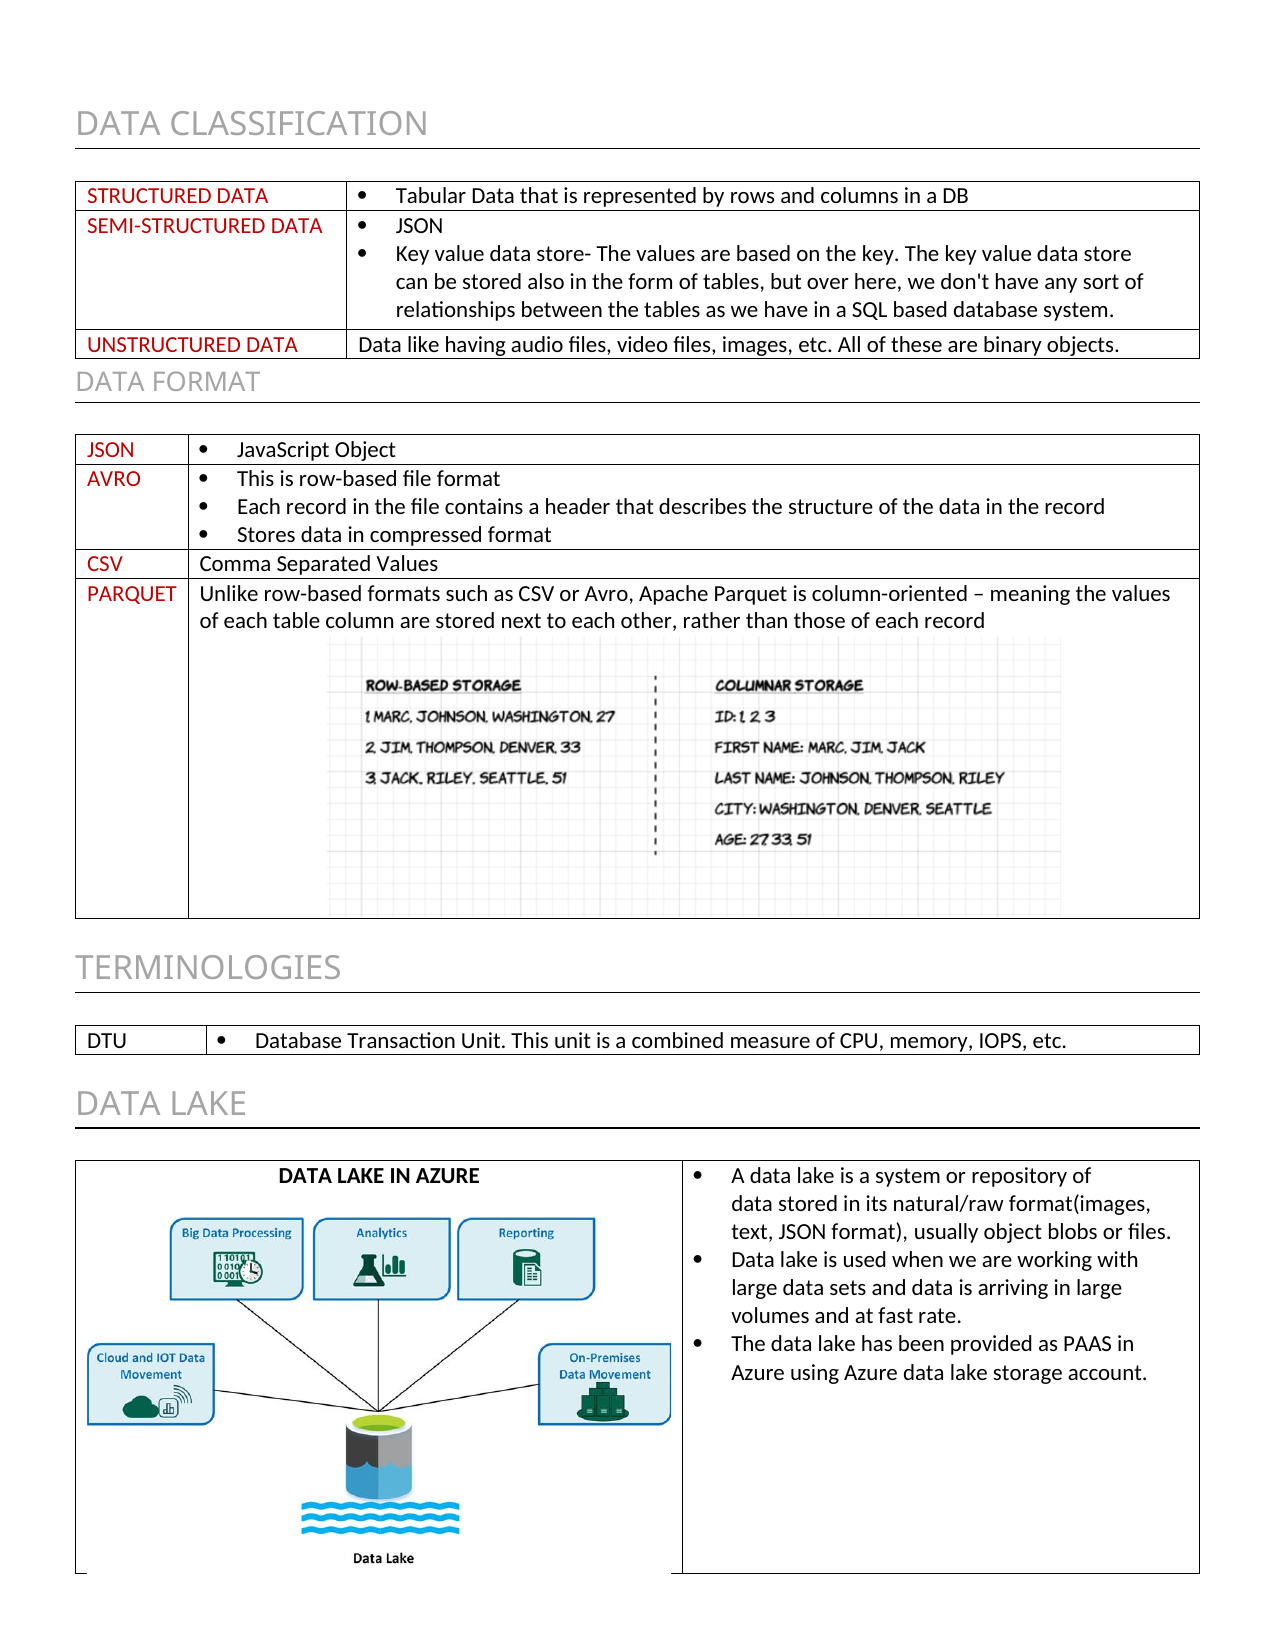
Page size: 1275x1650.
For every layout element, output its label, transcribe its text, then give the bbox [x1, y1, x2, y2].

table_header JavaScript Object [189, 435, 1199, 463]
table_cell AVRO [76, 465, 188, 548]
table_cell SEMI-STRUCTURED DATA [76, 211, 346, 329]
table_cell UNSTRUCTURED DATA [76, 330, 346, 358]
subtitle TERMINOLOGIES [75, 944, 1200, 992]
table_cell Data like having audio files, video files, images, etc. All of these are binary objects. [347, 330, 1199, 358]
table_cell PARQUET [76, 579, 188, 918]
table_cell JSON Key value data store- The values are based on the key. The key value data store can be stored also in the form of tables, but over here, we don't have any sort of relationships between the tables as we have in a SQL based database system. [347, 211, 1199, 329]
table_cell Comma Separated Values [189, 550, 1199, 578]
table_header Database Transaction Unit. This unit is a combined measure of CPU, memory, IOPS, etc. [207, 1026, 1199, 1054]
subtitle DATA CLASSIFICATION [75, 100, 1200, 148]
subtitle DATA LAKE [75, 1080, 1200, 1127]
table_cell Unlike row-based formats such as CSV or Avro, Apache Parquet is column-oriented – meaning the values of each table column are stored next to each other, rather than those of each record [189, 579, 1199, 918]
table_cell This is row-based file format Each record in the file contains a header that describes the structure of the data in the record Stores data in compressed format [189, 465, 1199, 548]
table_cell CSV [76, 550, 188, 578]
picture [326, 634, 1062, 918]
table_header JSON [76, 435, 188, 463]
subtitle DATA FORMAT [75, 363, 1200, 402]
table_header Tabular Data that is represented by rows and columns in a DB [347, 182, 1199, 210]
table_header STRUCTURED DATA [76, 182, 346, 210]
table_header DTU [76, 1026, 206, 1054]
table_header A data lake is a system or repository of data stored in its natural/raw format(images, text, JSON format), usually object blobs or files. Data lake is used when we are working with large data sets and data is arriving in large volumes and at fast rate. The data lake has been provided as PAAS in Azure using Azure data lake storage account. [683, 1161, 1199, 1573]
table_header DATA LAKE IN AZURE [76, 1161, 682, 1573]
picture [86, 1217, 672, 1574]
